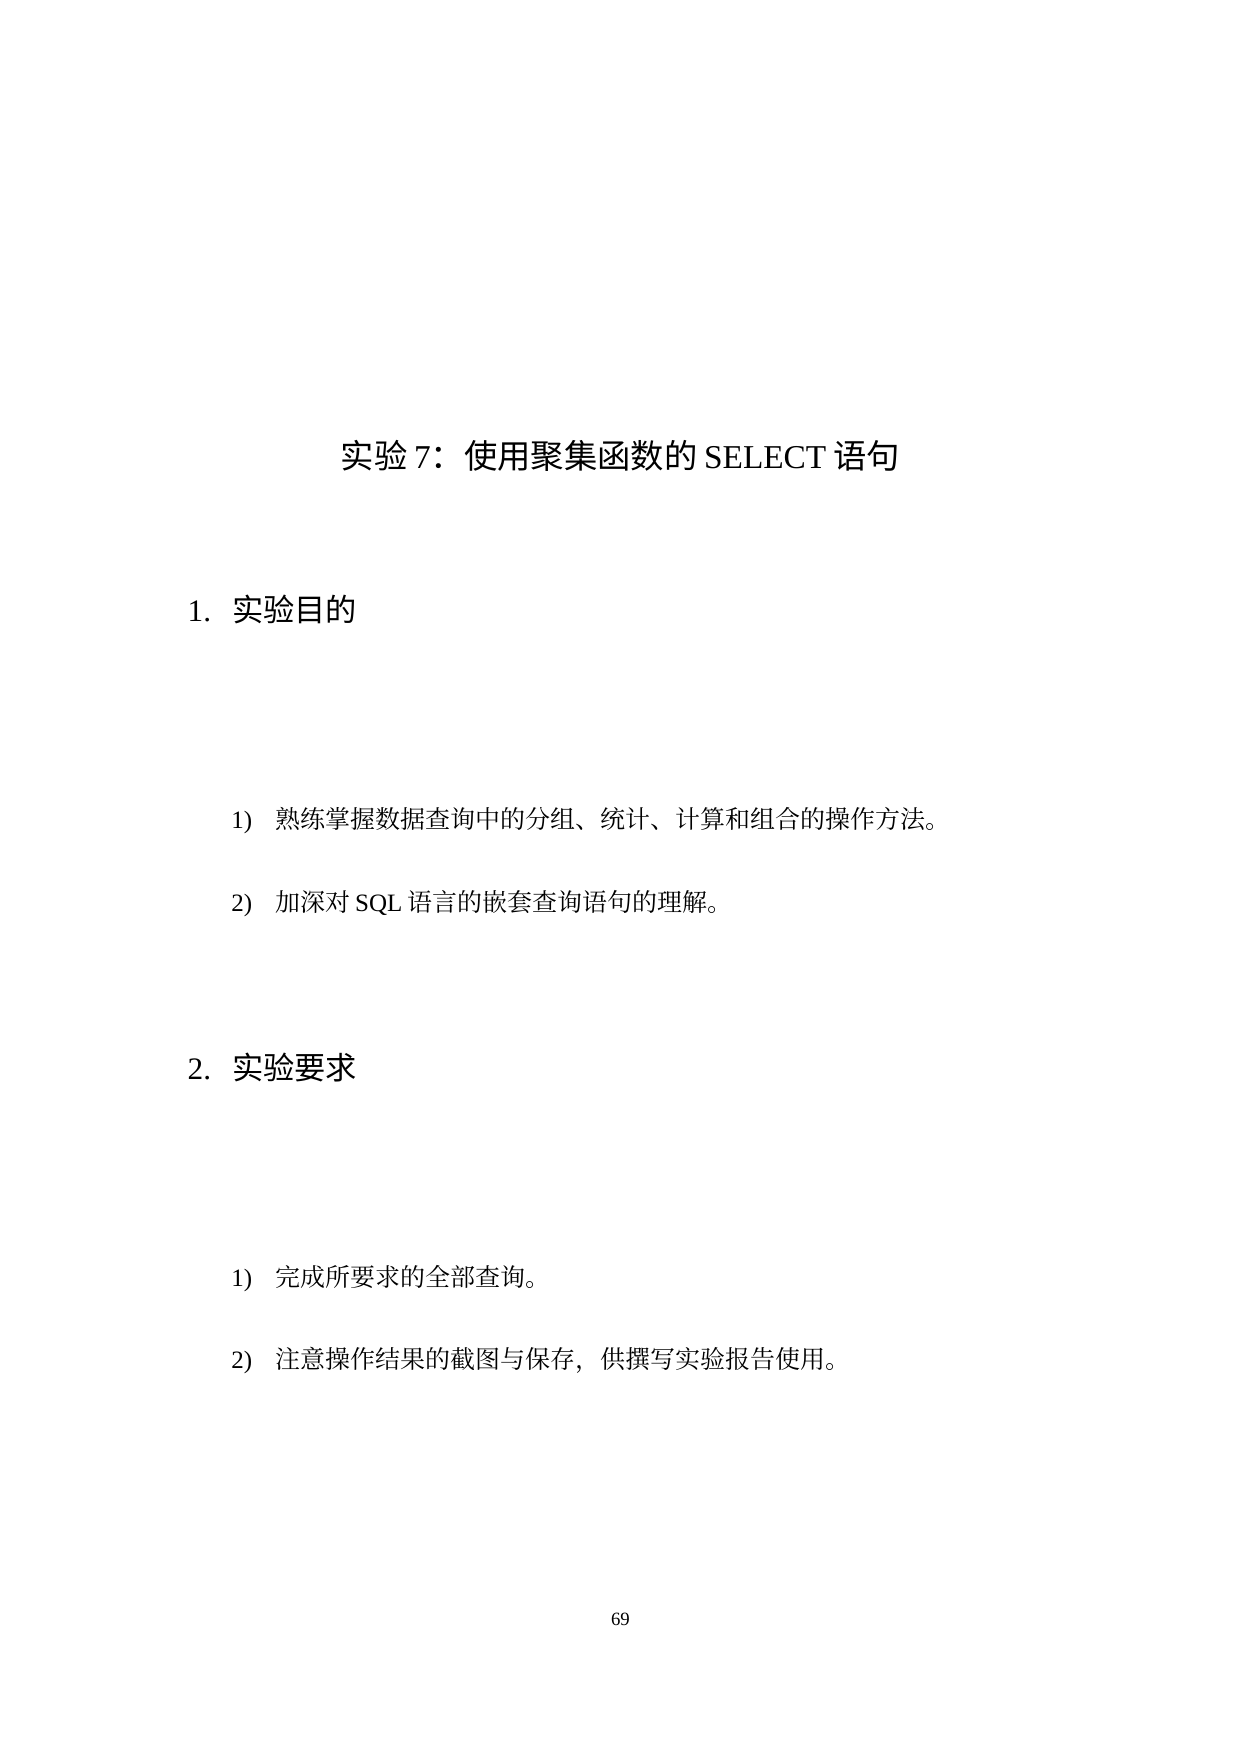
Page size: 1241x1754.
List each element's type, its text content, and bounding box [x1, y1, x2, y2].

title 实验7：使用聚集函数的SELECT语句 [187, 421, 1053, 486]
list 完成所要求的全部查询。 [231, 1243, 1053, 1308]
subtitle 实验目的 [187, 575, 1053, 640]
list 熟练掌握数据查询中的分组、统计、计算和组合的操作方法。 [231, 785, 1053, 850]
subtitle 实验要求 [187, 1033, 1053, 1098]
list 注意操作结果的截图与保存，供撰写实验报告使用。 [231, 1326, 1053, 1391]
list 加深对SQL语言的嵌套查询语句的理解。 [231, 868, 1053, 933]
